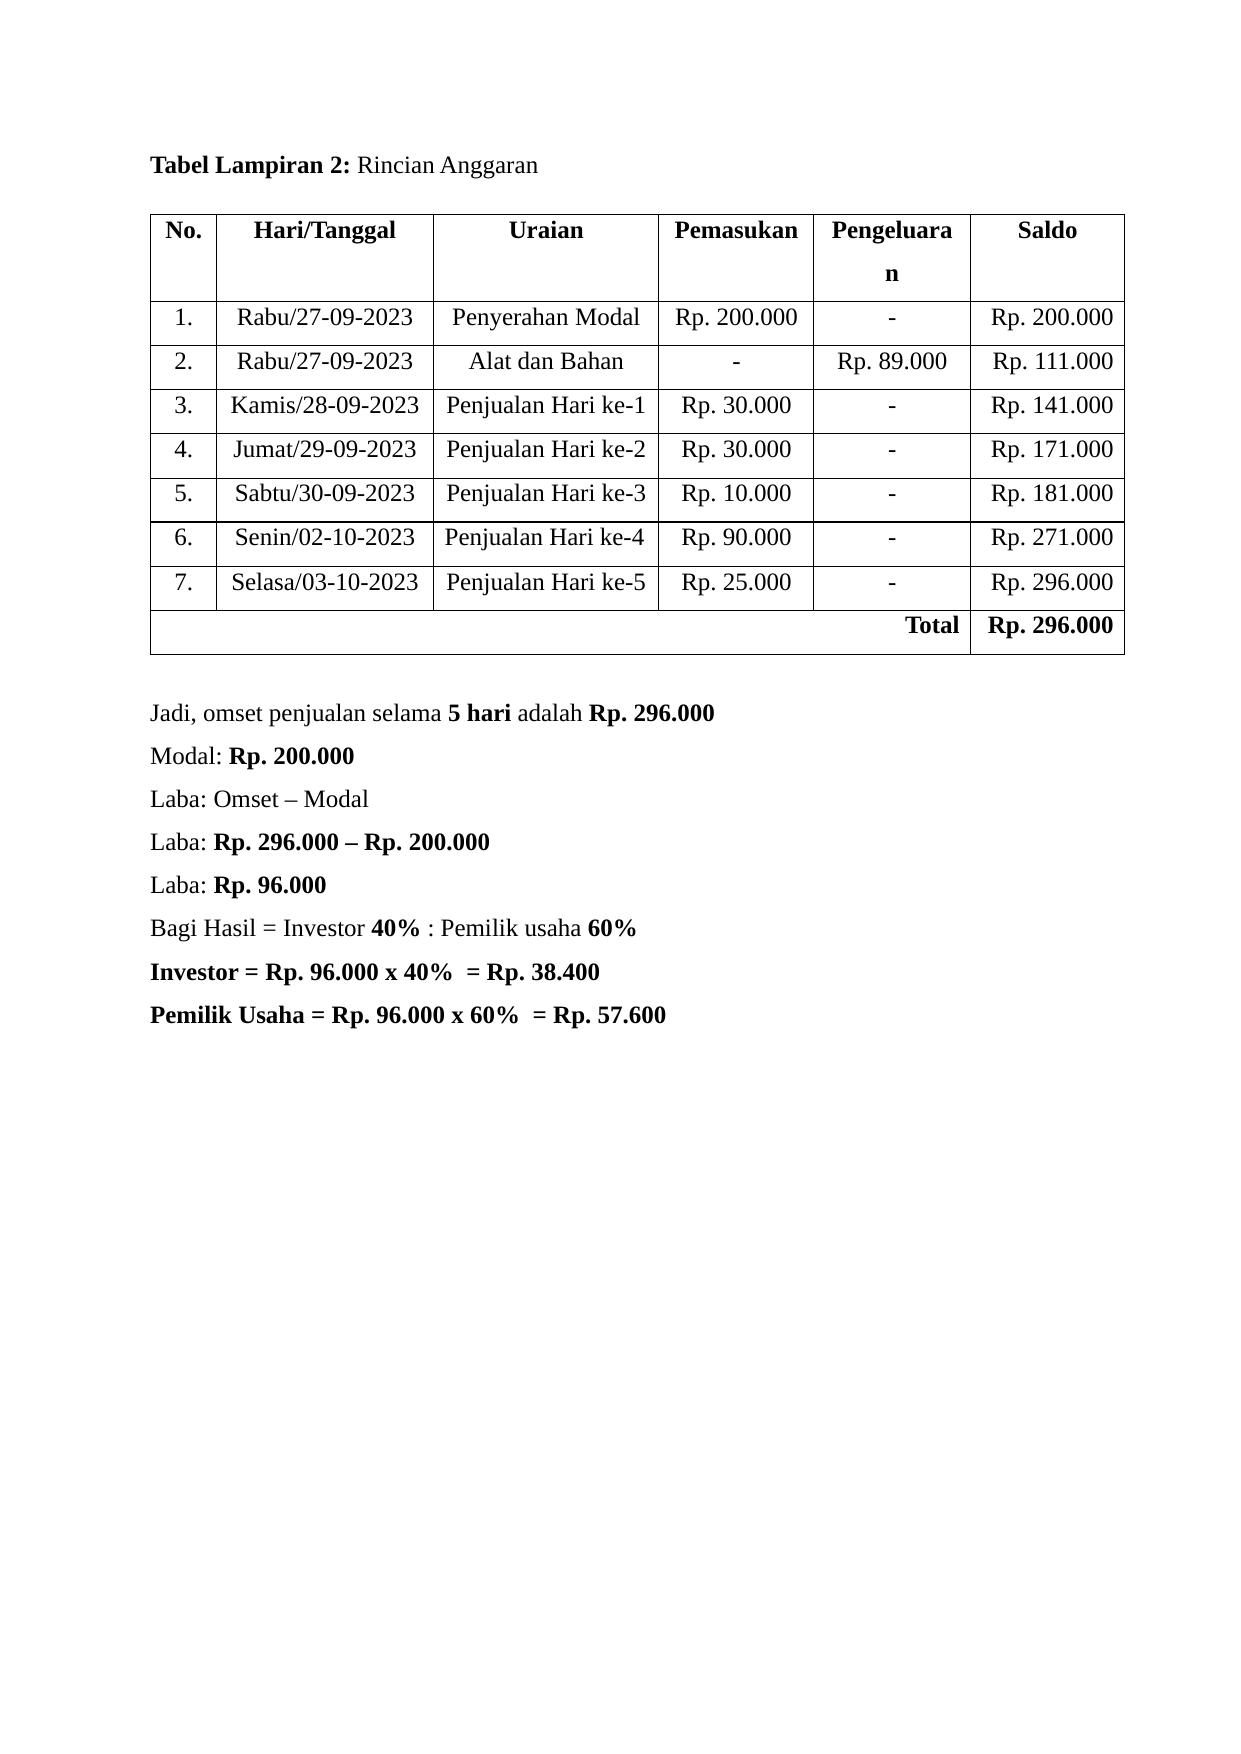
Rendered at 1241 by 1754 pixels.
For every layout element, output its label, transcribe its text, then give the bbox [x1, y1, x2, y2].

text Bagi Hasil = Investor 40% : Pemilik usaha 60% [150, 913, 1090, 942]
table_cell Penjualan Hari ke-1 [434, 390, 658, 433]
table_cell 7. [151, 567, 216, 609]
table_cell Rp. 296.000 [971, 567, 1124, 609]
table_cell Rp. 181.000 [971, 479, 1124, 521]
table_cell Kamis/28-09-2023 [217, 390, 433, 433]
table_cell 3. [151, 390, 216, 433]
table_cell Rp. 30.000 [659, 434, 813, 477]
table_cell Rabu/27-09-2023 [217, 302, 433, 345]
table_header Saldo [971, 215, 1124, 301]
text Jadi, omset penjualan selama 5 hari adalah Rp. 296.000 [150, 698, 1090, 727]
table_cell - [814, 302, 970, 345]
text Laba: Rp. 296.000 – Rp. 200.000 [150, 827, 1090, 856]
table_header Pengeluaran [814, 215, 970, 301]
table_cell Penjualan Hari ke-3 [434, 479, 658, 521]
table_header Pemasukan [659, 215, 813, 301]
table_cell 1. [151, 302, 216, 345]
table_cell - [814, 390, 970, 433]
table_cell - [659, 346, 813, 389]
table_cell Rp. 296.000 [971, 611, 1124, 654]
table_cell Selasa/03-10-2023 [217, 567, 433, 609]
table_cell Penjualan Hari ke-2 [434, 434, 658, 477]
table_cell Rp. 89.000 [814, 346, 970, 389]
table_cell Rp. 171.000 [971, 434, 1124, 477]
table_cell 2. [151, 346, 216, 389]
table_cell Rp. 141.000 [971, 390, 1124, 433]
table_cell Sabtu/30-09-2023 [217, 479, 433, 521]
table_cell 4. [151, 434, 216, 477]
table_cell Rp. 200.000 [659, 302, 813, 345]
table_cell Senin/02-10-2023 [217, 523, 433, 566]
table_cell Rp. 25.000 [659, 567, 813, 609]
text Tabel Lampiran 2: Rincian Anggaran [150, 150, 1090, 179]
table_cell - [814, 434, 970, 477]
table_header No. [151, 215, 216, 301]
table_cell Total [151, 611, 970, 654]
table_cell Penyerahan Modal [434, 302, 658, 345]
table_cell 5. [151, 479, 216, 521]
text Pemilik Usaha = Rp. 96.000 x 60% = Rp. 57.600 [150, 1000, 1090, 1028]
table_cell Penjualan Hari ke-5 [434, 567, 658, 609]
text Modal: Rp. 200.000 [150, 741, 1090, 770]
table_cell Alat dan Bahan [434, 346, 658, 389]
table_cell Rp. 30.000 [659, 390, 813, 433]
text Investor = Rp. 96.000 x 40% = Rp. 38.400 [150, 957, 1090, 985]
table_cell Jumat/29-09-2023 [217, 434, 433, 477]
table_cell 6. [151, 523, 216, 566]
table_cell Rp. 111.000 [971, 346, 1124, 389]
table_header Uraian [434, 215, 658, 301]
text Laba: Rp. 96.000 [150, 870, 1090, 899]
table_cell Rp. 90.000 [659, 523, 813, 566]
table_cell - [814, 479, 970, 521]
table_cell Penjualan Hari ke-4 [434, 523, 658, 566]
table_header Hari/Tanggal [217, 215, 433, 301]
table_cell Rp. 10.000 [659, 479, 813, 521]
text Laba: Omset – Modal [150, 784, 1090, 813]
table_cell Rp. 200.000 [971, 302, 1124, 345]
table_cell Rabu/27-09-2023 [217, 346, 433, 389]
table_cell - [814, 523, 970, 566]
table_cell - [814, 567, 970, 609]
table_cell Rp. 271.000 [971, 523, 1124, 566]
